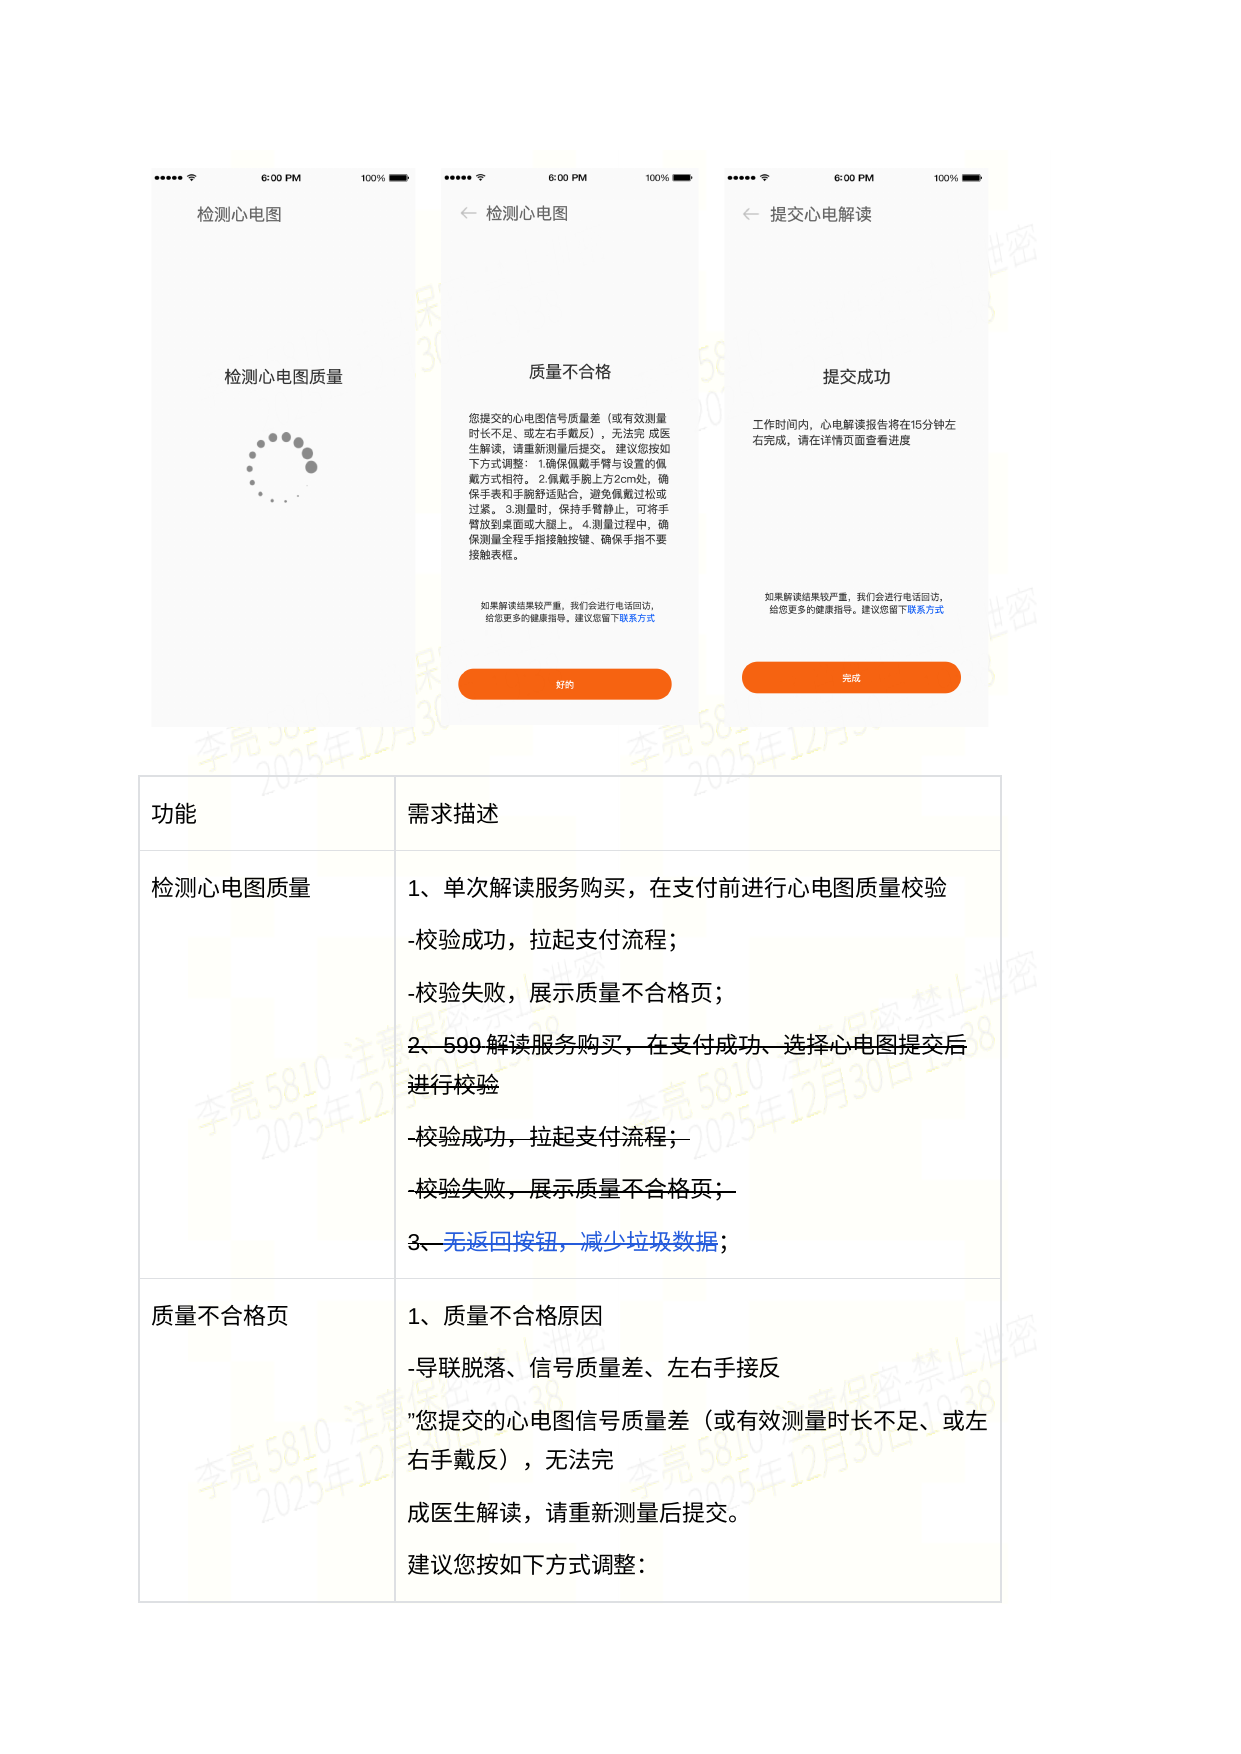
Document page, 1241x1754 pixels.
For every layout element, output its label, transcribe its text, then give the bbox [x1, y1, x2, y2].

table_header [139, 150, 428, 747]
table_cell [396, 1279, 1000, 1601]
table_header [712, 150, 1001, 747]
picture [724, 168, 989, 727]
picture [188, 150, 1052, 1604]
table_cell 检测心电图质量 [140, 851, 394, 1278]
table_header 需求描述 [396, 777, 1000, 850]
picture [441, 168, 699, 725]
table_cell 质量不合格页 [140, 1279, 394, 1601]
picture [151, 168, 416, 727]
table_cell 1、单次解读服务购买，在支付前进行心电图质量校验 -校验成功，拉起支付流程； -校验失败，展示质量不合格页； 2、599解读服务购买，在支付成功、选择心电图提交后进行校验 -校验成功，拉起支付流程； -校验失败，展示质量不合格页； 3、无返回按钮，减少垃圾数据； [396, 851, 1000, 1278]
table_header 功能 [140, 777, 394, 850]
table_header [428, 150, 712, 747]
